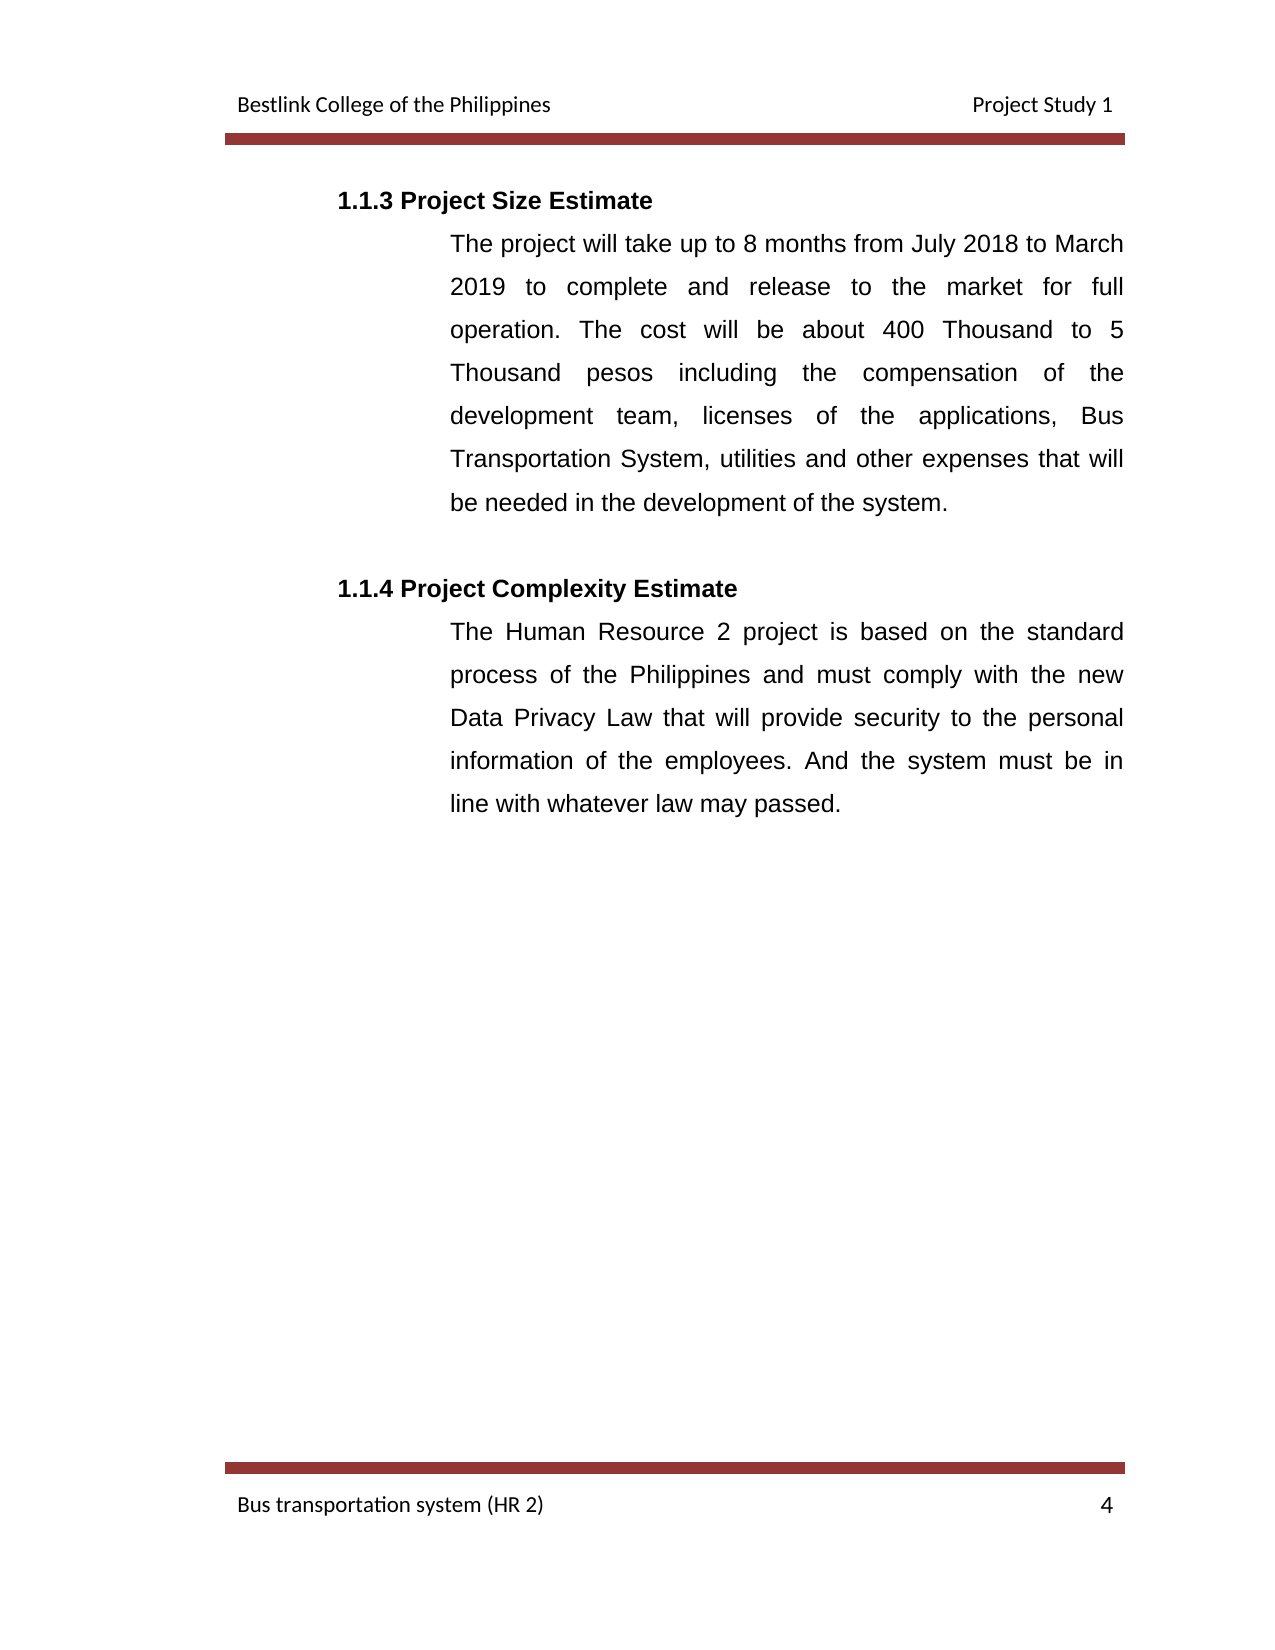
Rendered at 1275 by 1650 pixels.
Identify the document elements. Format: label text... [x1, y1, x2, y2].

text The Human Resource 2 project is based on the standard process of the Philippines and must comply with the new Data Privacy Law that will provide security to the personal information of the employees. And the system must be in line with whatever law may passed. [450, 617, 1125, 818]
text 1.1.3 Project Size Estimate [337, 186, 1125, 214]
text 1.1.4 Project Complexity Estimate [337, 574, 1125, 603]
text The project will take up to 8 months from July 2018 to March 2019 to complete and release to the market for full operation. The cost will be about 400 Thousand to 5 Thousand pesos including the compensation of the development team, licenses of the applications, Bus Transportation System, utilities and other expenses that will be needed in the development of the system. [375, 229, 1125, 516]
